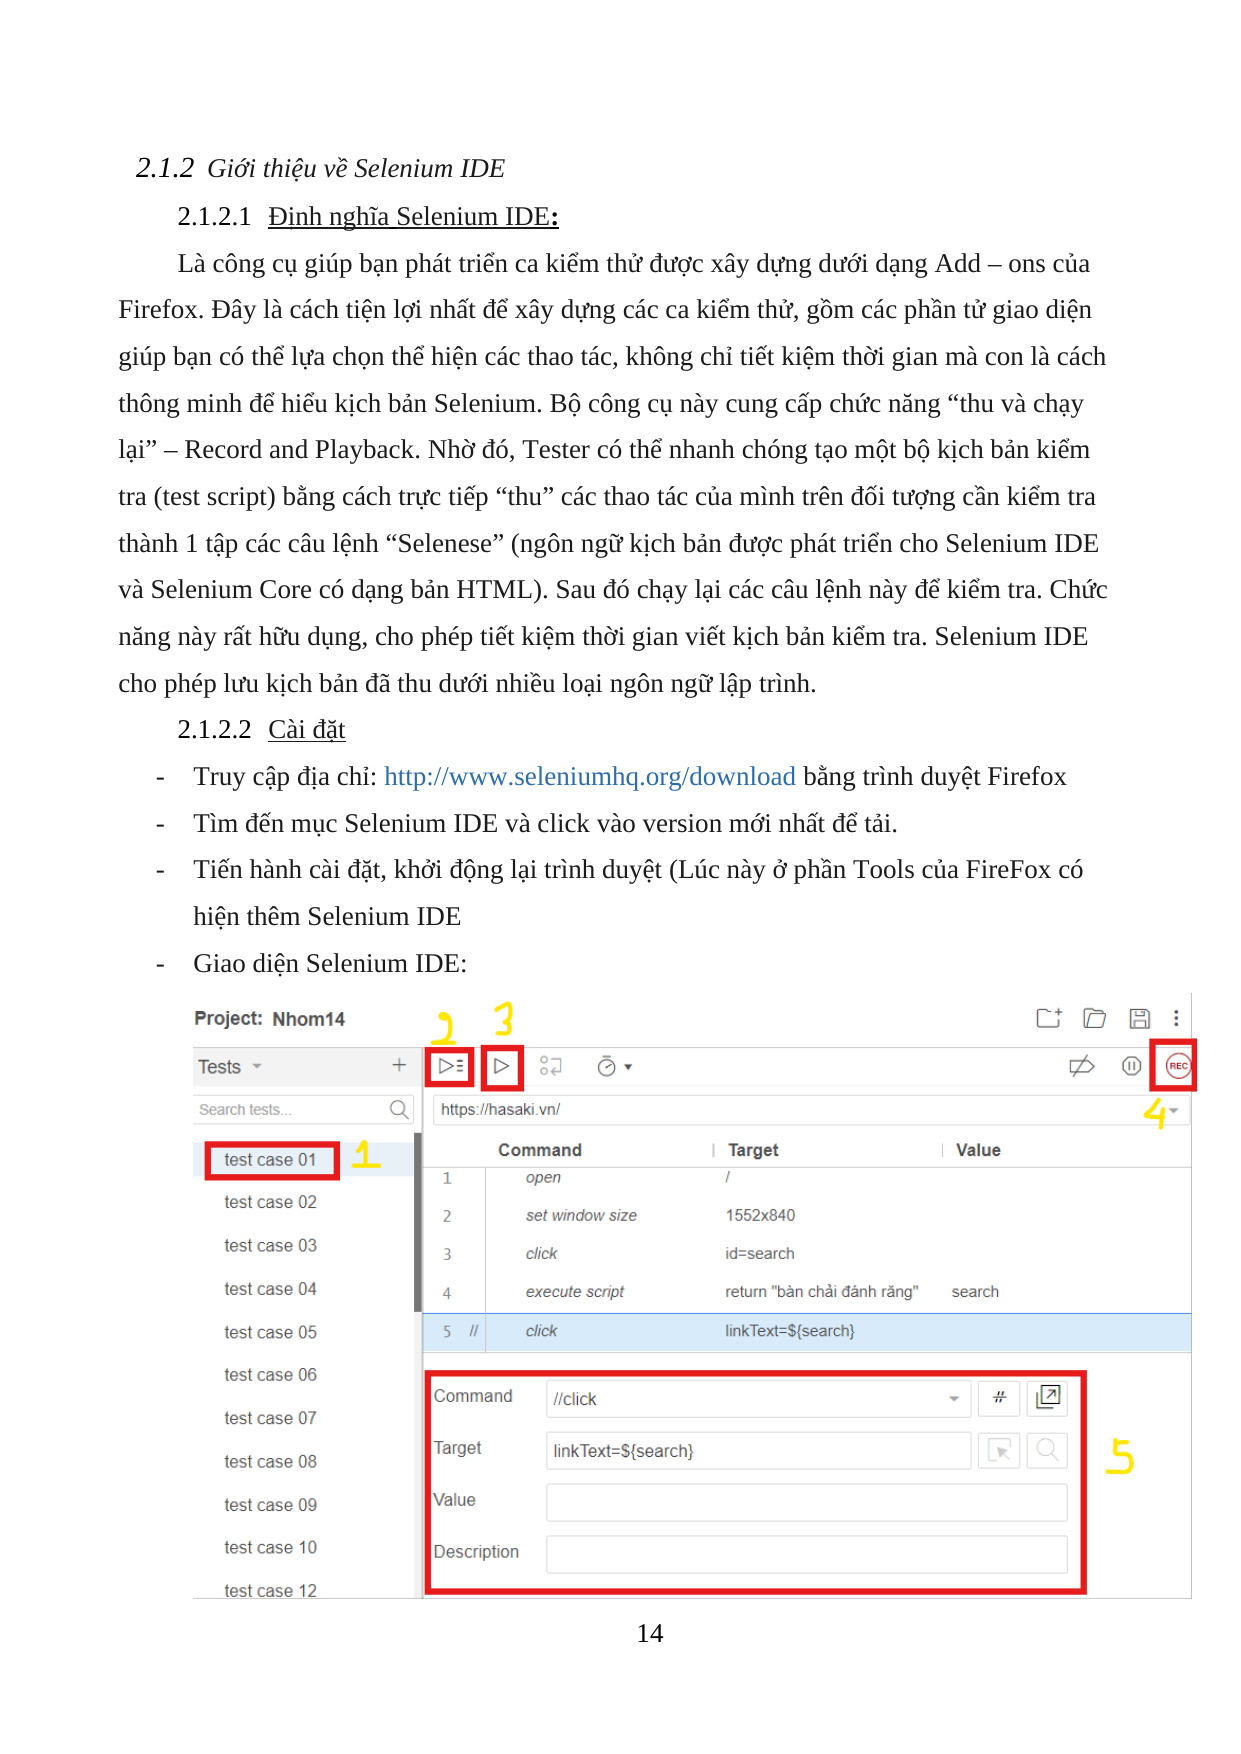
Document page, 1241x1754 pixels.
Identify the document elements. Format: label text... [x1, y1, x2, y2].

list Giao diện Selenium IDE: [156, 947, 1122, 978]
list Tiến hành cài đặt, khởi động lại trình duyệt (Lúc này ở phần Tools của FireFox có hiện thêm Selenium IDE [156, 854, 1122, 931]
subtitle Giới thiệu về Selenium IDE [136, 150, 1122, 183]
picture [193, 993, 1198, 1599]
subtitle Cài đặt [177, 714, 1122, 745]
list Truy cập địa chỉ: http://www.seleniumhq.org/download bằng trình duyệt Firefox [156, 760, 1122, 791]
subtitle Định nghĩa Selenium IDE: [177, 200, 1122, 231]
text Là công cụ giúp bạn phát triển ca kiểm thử được xây dựng dưới dạng Add – ons của Firefox. Đây là cách tiện lợi nhất để xây dựng các ca kiểm thử, gồm các phần tử giao diện giúp bạn có thể lựa chọn thể hiện các thao tác, không chỉ tiết kiệm thời gian mà con là cách thông minh để hiểu kịch bản Selenium. Bộ công cụ này cung cấp chức năng “thu và chạy lại” – Record and Playback. Nhờ đó, Tester có thể nhanh chóng tạo một bộ kịch bản kiểm tra (test script) bằng cách trực tiếp “thu” các thao tác của mình trên đối tượng cần kiểm tra thành 1 tập các câu lệnh “Selenese” (ngôn ngữ kịch bản được phát triển cho Selenium IDE và Selenium Core có dạng bản HTML). Sau đó chạy lại các câu lệnh này để kiểm tra. Chức năng này rất hữu dụng, cho phép tiết kiệm thời gian viết kịch bản kiểm tra. Selenium IDE cho phép lưu kịch bản đã thu dưới nhiều loại ngôn ngữ lập trình. [118, 247, 1122, 698]
list Tìm đến mục Selenium IDE và click vào version mới nhất để tải. [156, 807, 1122, 838]
